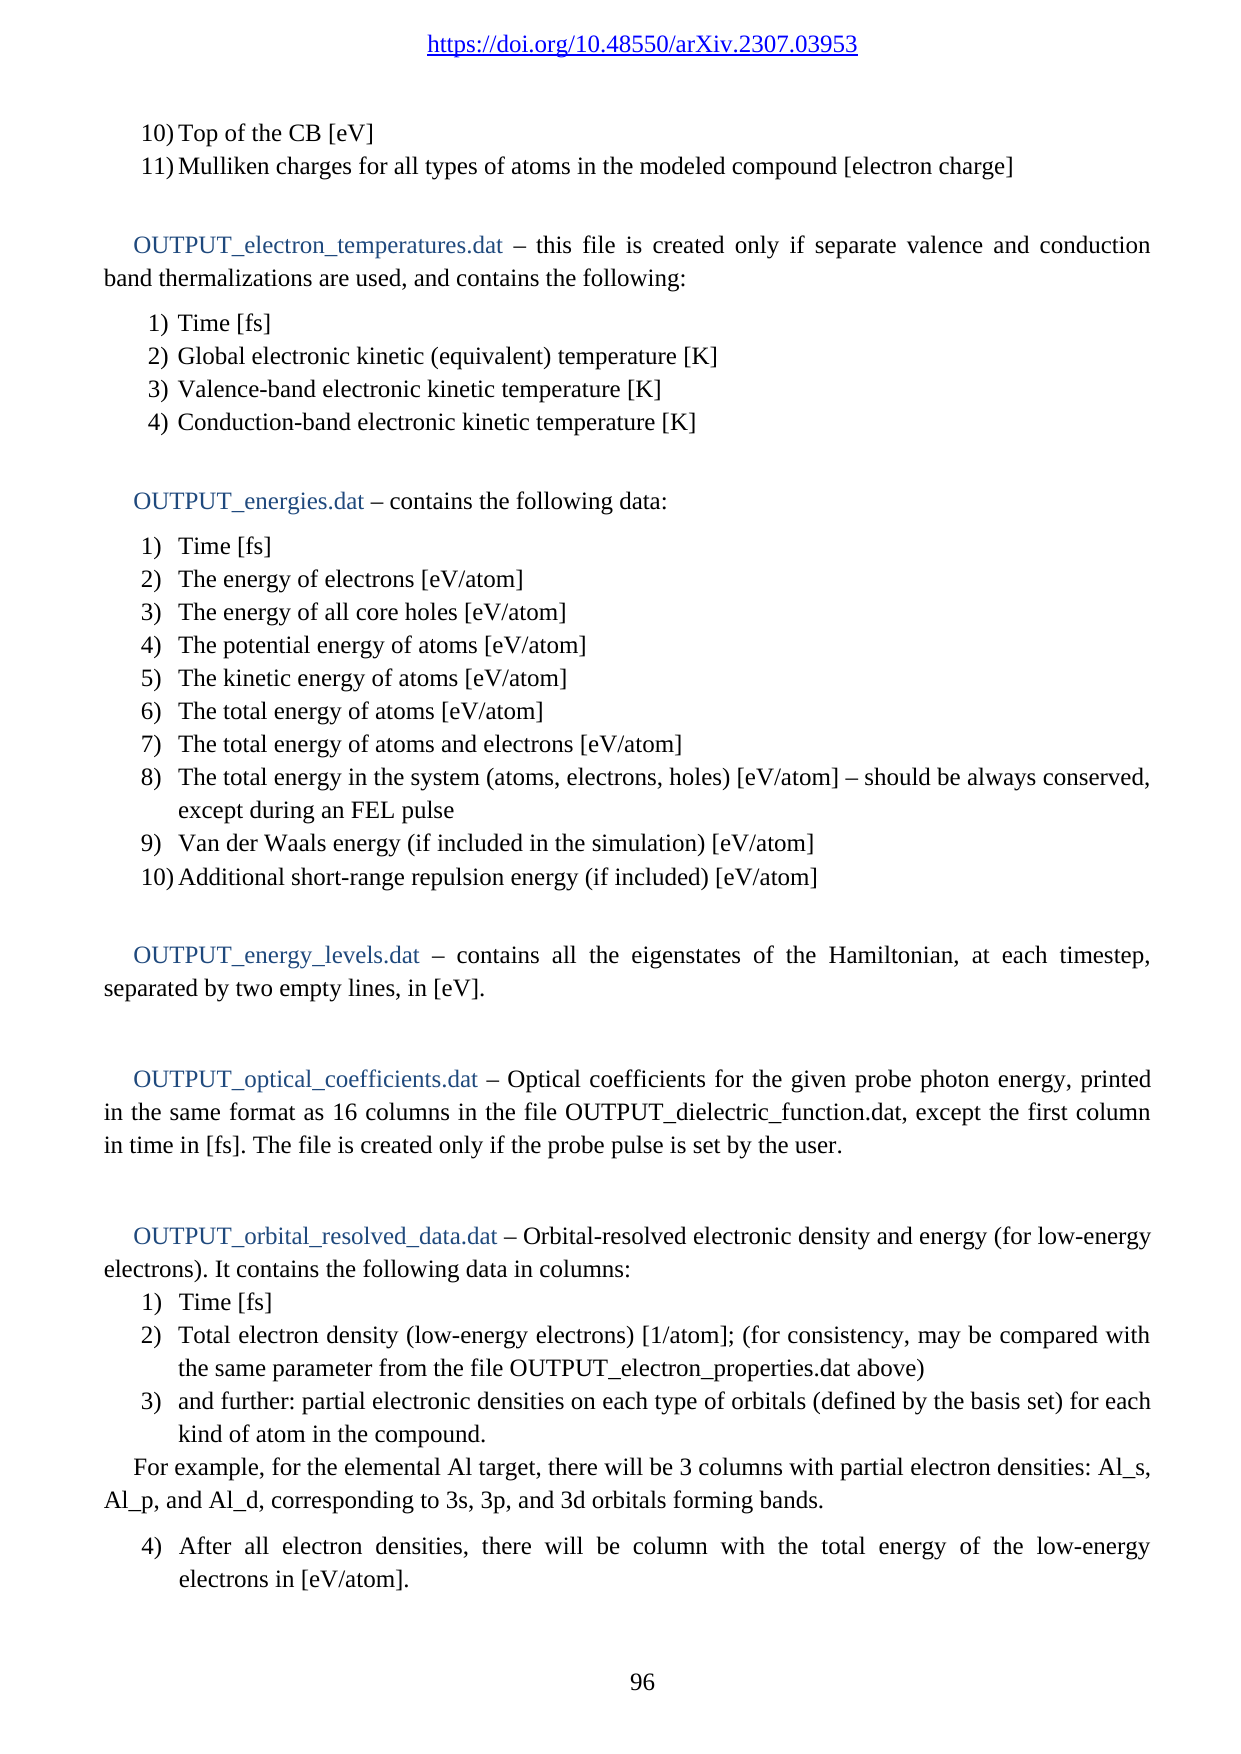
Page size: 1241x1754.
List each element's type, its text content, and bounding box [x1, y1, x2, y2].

list Global electronic kinetic (equivalent) temperature [K] [148, 341, 1152, 370]
list and further: partial electronic densities on each type of orbitals (defined by the basis set) for each kind of atom in the compound. [141, 1386, 1152, 1448]
list The kinetic energy of atoms [eV/atom] [141, 663, 1152, 692]
text For example, for the elemental Al target, there will be 3 columns with partial electron densities: Al_s, Al_p, and Al_d, corresponding to 3s, 3p, and 3d orbitals forming bands. [103, 1452, 1152, 1514]
list Additional short-range repulsion energy (if included) [eV/atom] [141, 862, 1152, 890]
list Top of the CB [eV] [141, 118, 1152, 147]
text OUTPUT_optical_coefficients.dat – Optical coefficients for the given probe photon energy, printed in the same format as 16 columns in the file OUTPUT_dielectric_function.dat, except the first column in time in [fs]. The file is created only if the probe pulse is set by the user. [103, 1064, 1152, 1159]
list Time [fs] [148, 308, 1152, 337]
list Valence-band electronic kinetic temperature [K] [148, 374, 1152, 403]
list Total electron density (low-energy electrons) [1/atom]; (for consistency, may be compared with the same parameter from the file OUTPUT_electron_properties.dat above) [141, 1320, 1152, 1382]
list Van der Waals energy (if included in the simulation) [eV/atom] [141, 828, 1152, 857]
text OUTPUT_electron_temperatures.dat – this file is created only if separate valence and conduction band thermalizations are used, and contains the following: [103, 230, 1152, 291]
list The total energy of atoms [eV/atom] [141, 696, 1152, 725]
list Time [fs] [141, 1287, 1152, 1316]
list The energy of electrons [eV/atom] [141, 564, 1152, 593]
list After all electron densities, there will be column with the total energy of the low-energy electrons in [eV/atom]. [141, 1531, 1152, 1593]
list The energy of all core holes [eV/atom] [141, 597, 1152, 626]
list The potential energy of atoms [eV/atom] [141, 630, 1152, 659]
list The total energy in the system (atoms, electrons, holes) [eV/atom] – should be always conserved, except during an FEL pulse [141, 762, 1152, 824]
list Mulliken charges for all types of atoms in the modeled compound [electron charge] [141, 151, 1152, 180]
list Time [fs] [141, 531, 1152, 560]
text OUTPUT_energies.dat – contains the following data: [103, 486, 1152, 514]
list The total energy of atoms and electrons [eV/atom] [141, 729, 1152, 758]
text OUTPUT_energy_levels.dat – contains all the eigenstates of the Hamiltonian, at each timestep, separated by two empty lines, in [eV]. [103, 940, 1152, 1002]
text OUTPUT_orbital_resolved_data.dat – Orbital-resolved electronic density and energy (for low-energy electrons). It contains the following data in columns: [103, 1221, 1152, 1283]
list Conduction-band electronic kinetic temperature [K] [148, 407, 1152, 436]
